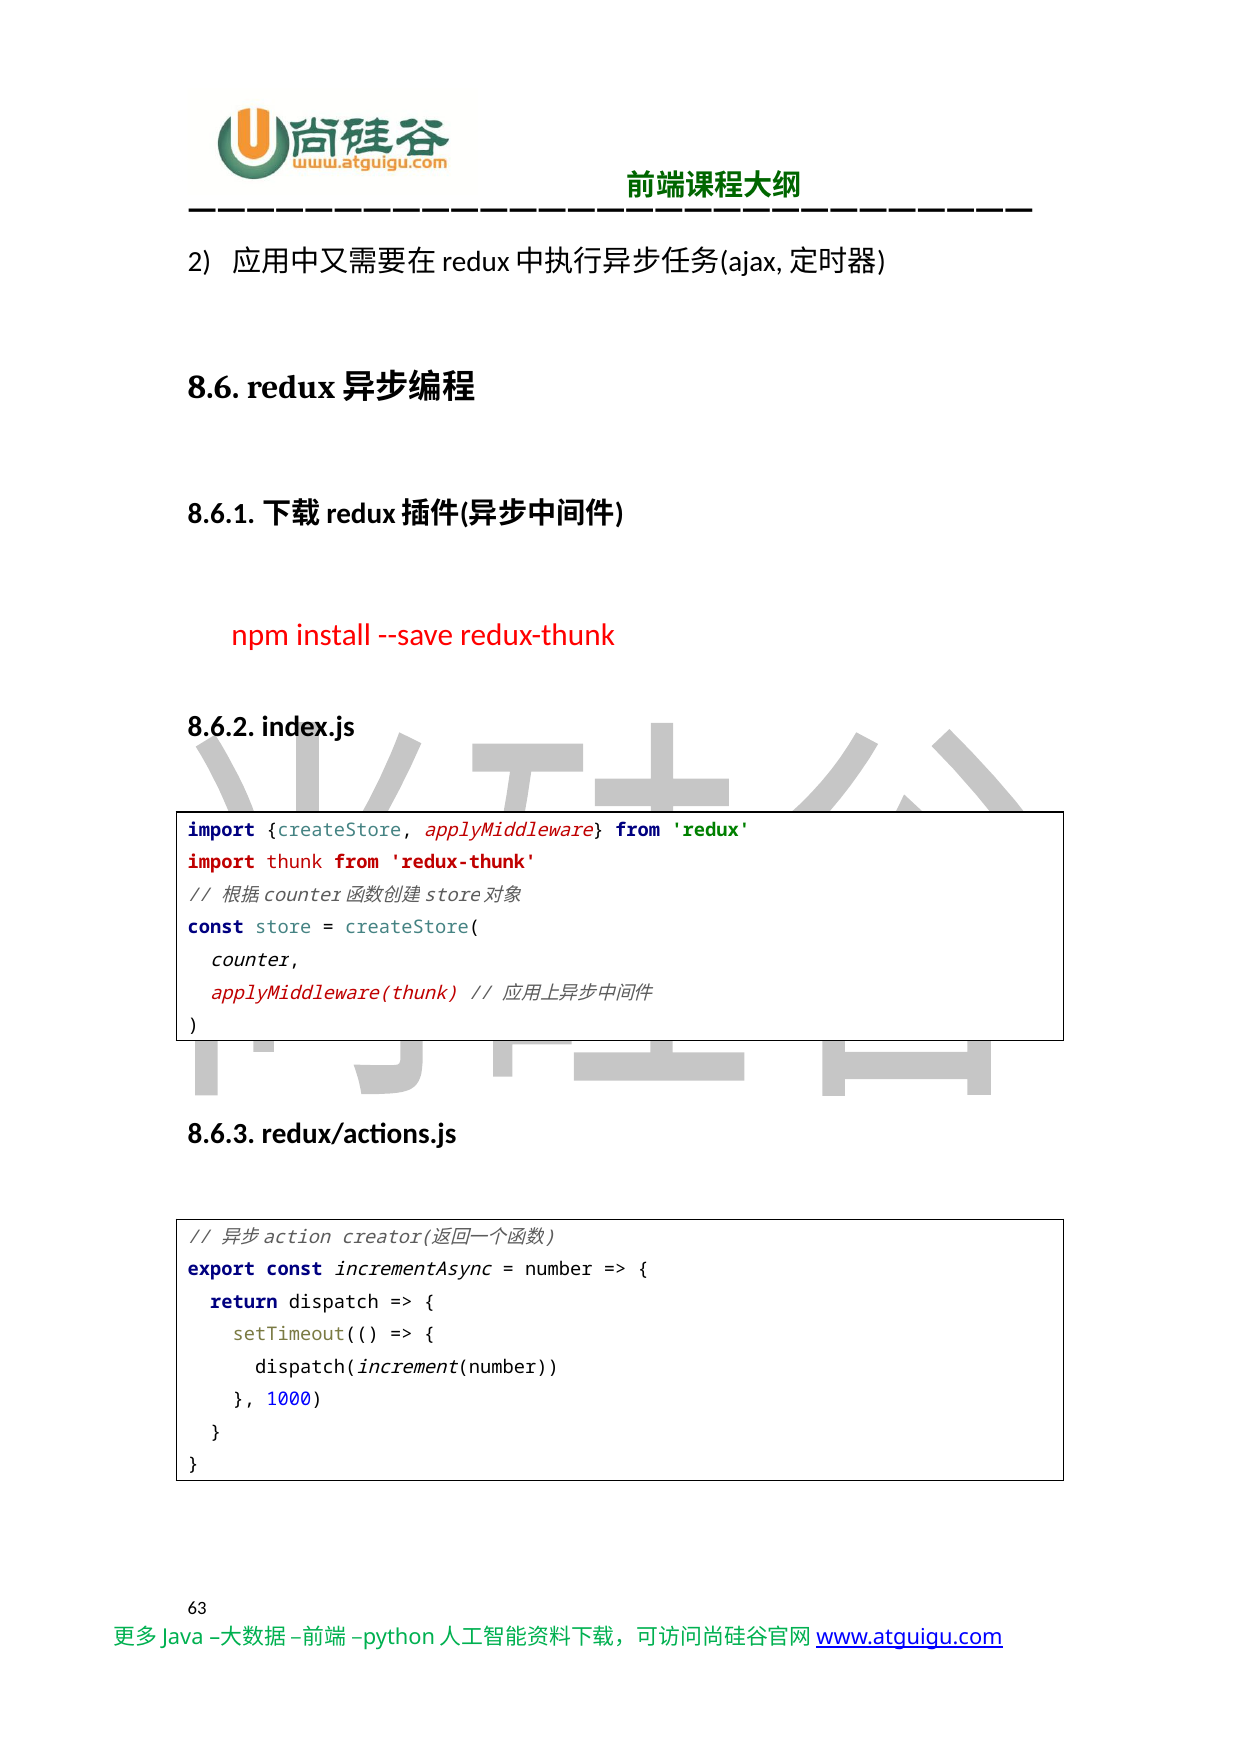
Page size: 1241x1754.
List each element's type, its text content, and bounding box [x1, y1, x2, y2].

subtitle 8.6.1. 下载redux插件(异步中间件) [187, 478, 1053, 543]
picture [187, 88, 479, 195]
subtitle 8.6.2. index.js [187, 693, 1053, 758]
subtitle 8.6. redux异步编程 [187, 351, 1053, 416]
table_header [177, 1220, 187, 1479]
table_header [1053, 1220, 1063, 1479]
subtitle 8.6.3. redux/actions.js [187, 1101, 1053, 1166]
text npm install --save redux-thunk [187, 601, 1053, 666]
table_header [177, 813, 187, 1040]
list 应用中又需要在redux中执行异步任务(ajax, 定时器) [187, 227, 1053, 292]
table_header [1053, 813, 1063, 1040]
